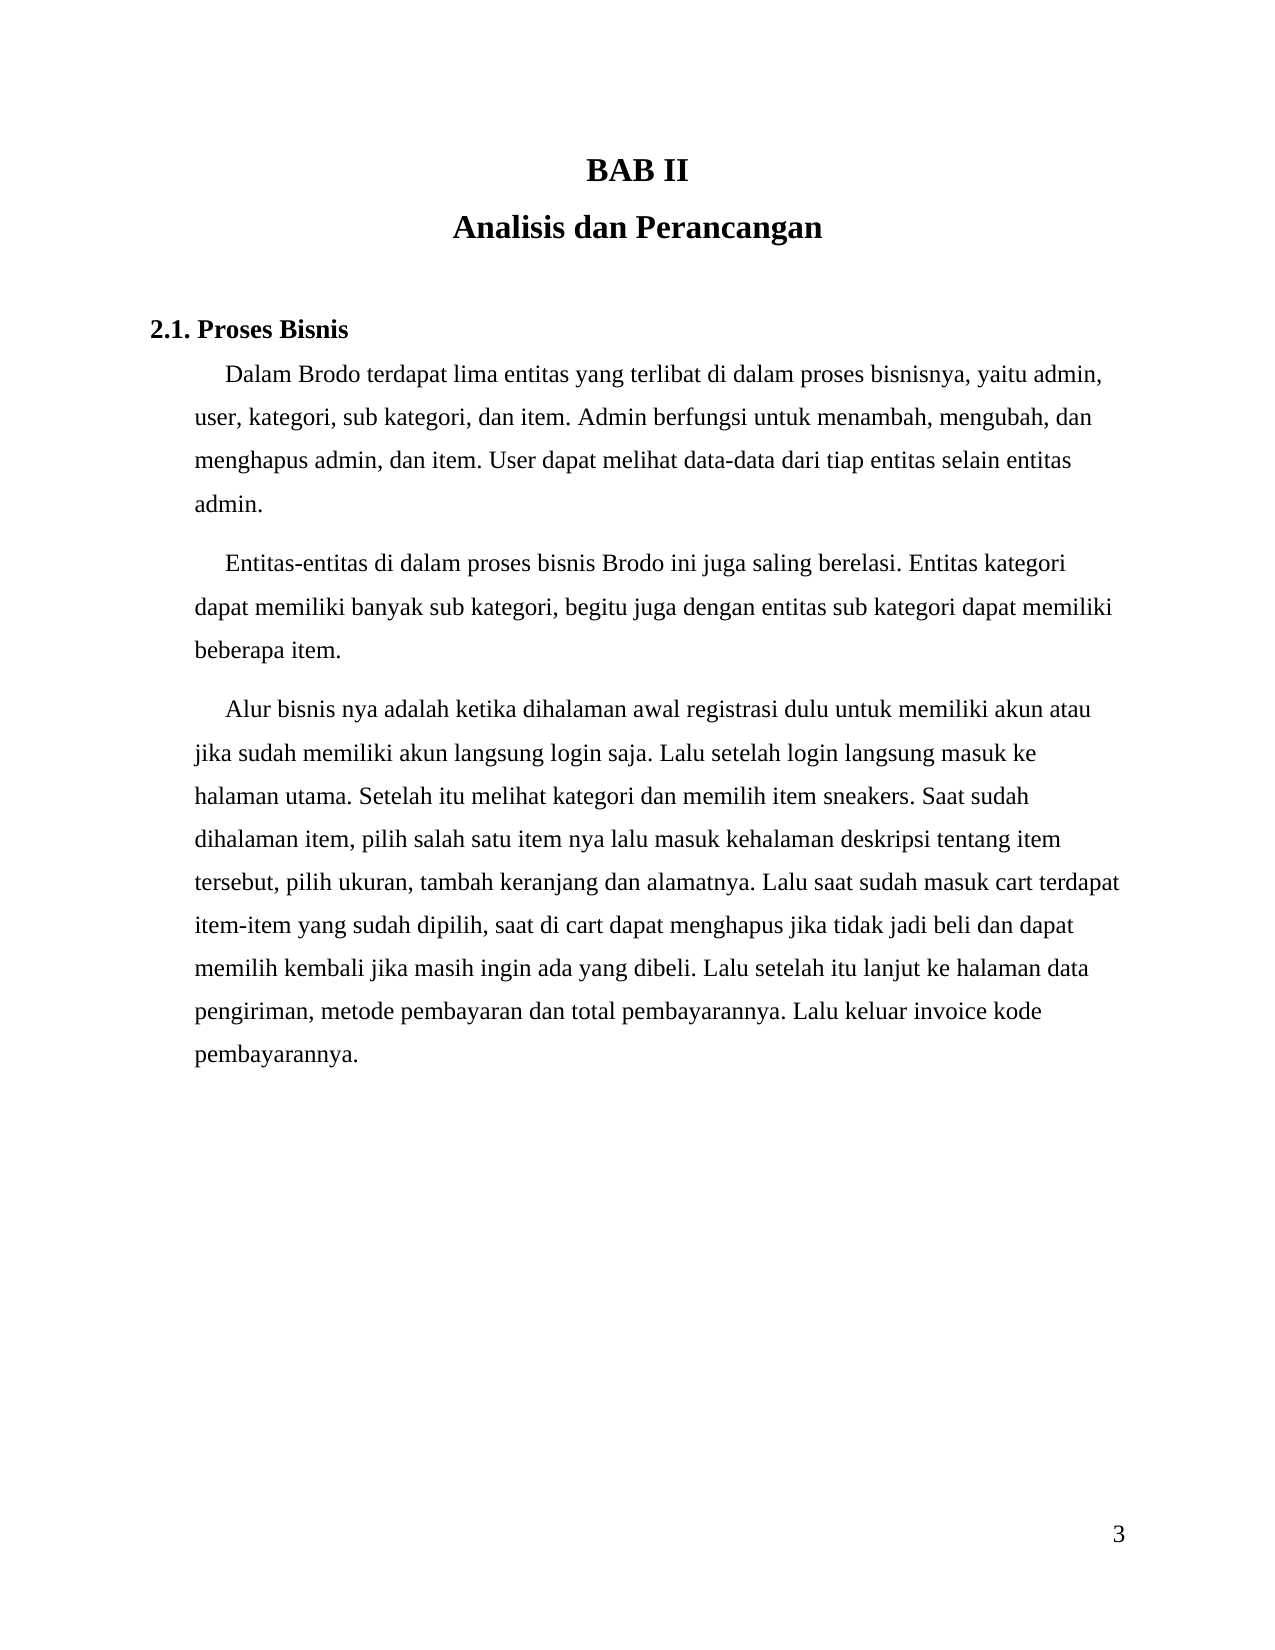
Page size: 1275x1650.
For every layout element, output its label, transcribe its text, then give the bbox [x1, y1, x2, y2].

text Entitas-entitas di dalam proses bisnis Brodo ini juga saling berelasi. Entitas kategori dapat memiliki banyak sub kategori, begitu juga dengan entitas sub kategori dapat memiliki beberapa item. [194, 548, 1125, 663]
subtitle 2.1. Proses Bisnis [150, 313, 1125, 344]
subtitle BAB II Analisis dan Perancangan [150, 150, 1125, 246]
text Alur bisnis nya adalah ketika dihalaman awal registrasi dulu untuk memiliki akun atau jika sudah memiliki akun langsung login saja. Lalu setelah login langsung masuk ke halaman utama. Setelah itu melihat kategori dan memilih item sneakers. Saat sudah dihalaman item, pilih salah satu item nya lalu masuk kehalaman deskripsi tentang item tersebut, pilih ukuran, tambah keranjang dan alamatnya. Lalu saat sudah masuk cart terdapat item-item yang sudah dipilih, saat di cart dapat menghapus jika tidak jadi beli dan dapat memilih kembali jika masih ingin ada yang dibeli. Lalu setelah itu lanjut ke halaman data pengiriman, metode pembayaran dan total pembayarannya. Lalu keluar invoice kode pembayarannya. [194, 694, 1125, 1068]
text Dalam Brodo terdapat lima entitas yang terlibat di dalam proses bisnisnya, yaitu admin, user, kategori, sub kategori, dan item. Admin berfungsi untuk menambah, mengubah, dan menghapus admin, dan item. User dapat melihat data-data dari tiap entitas selain entitas admin. [194, 359, 1125, 517]
